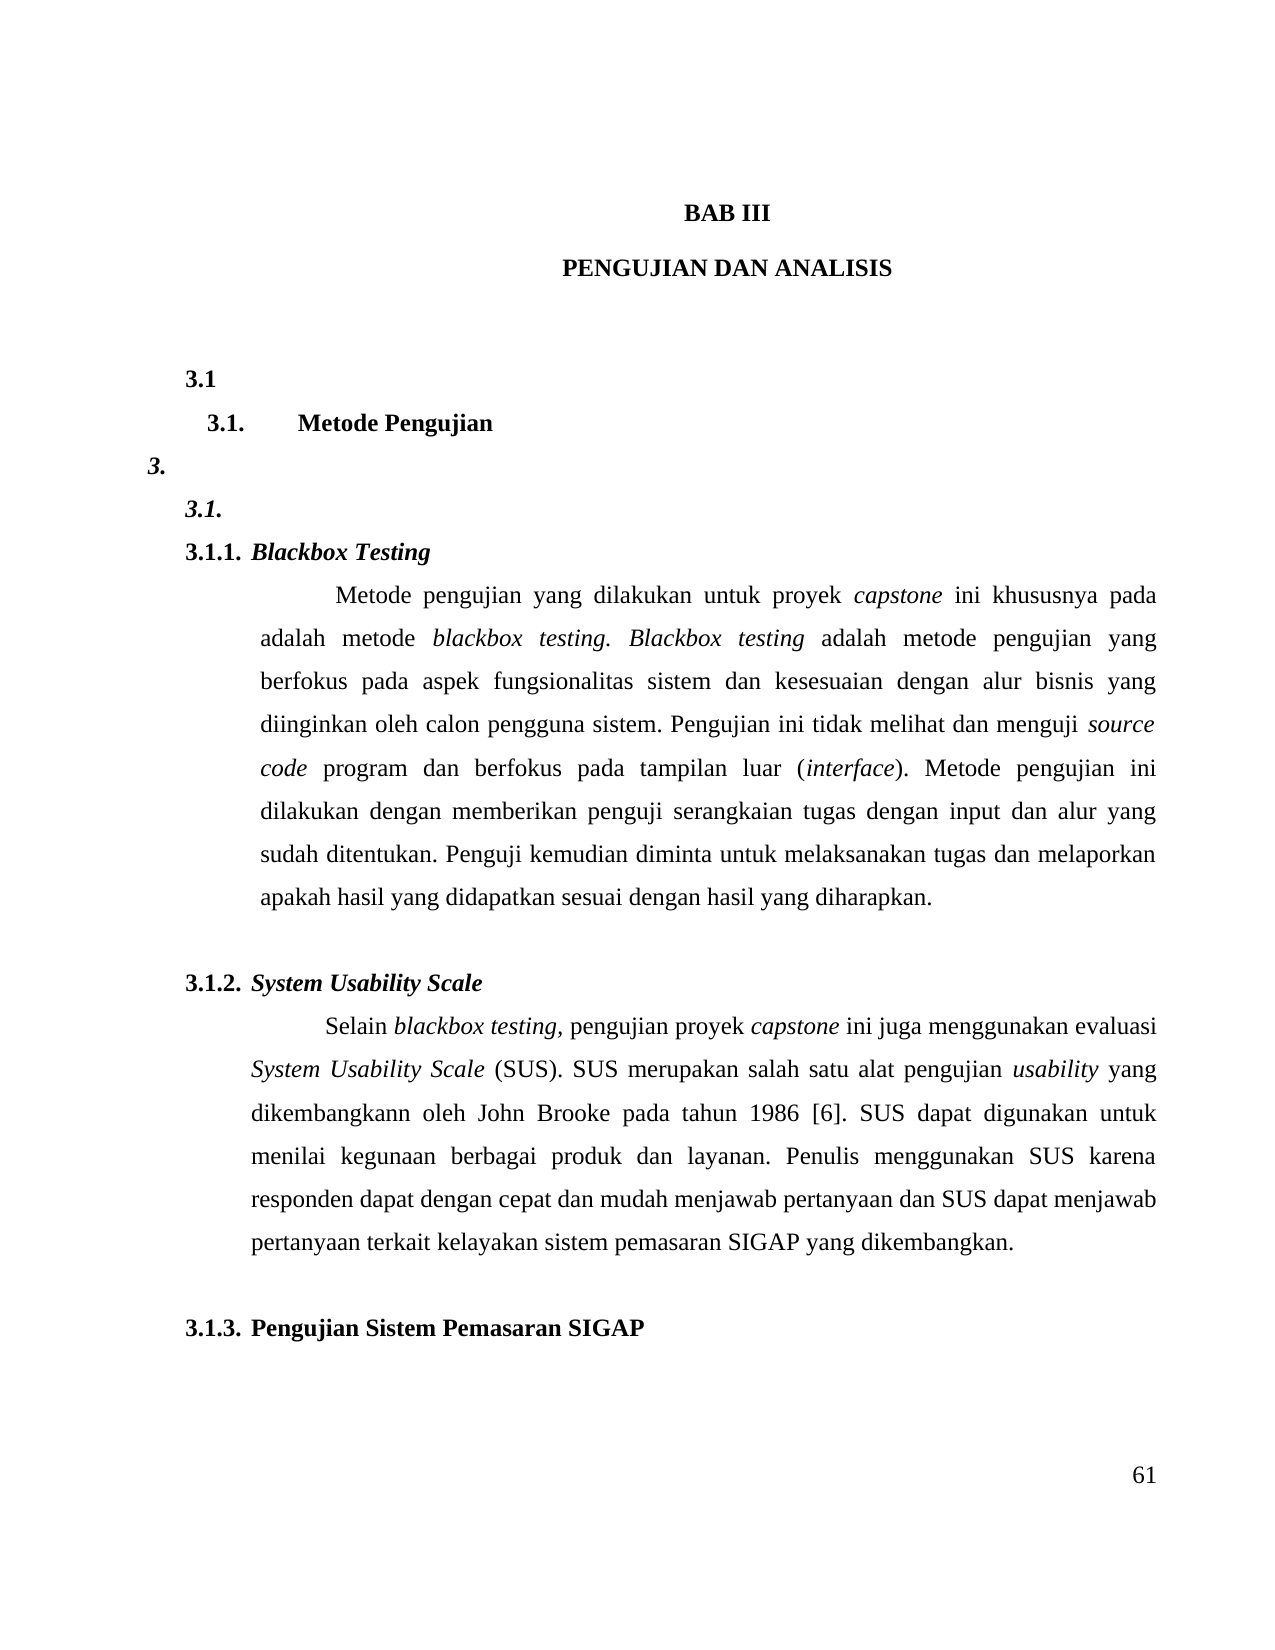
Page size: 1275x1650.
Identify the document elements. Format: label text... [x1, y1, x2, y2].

subtitle Blackbox Testing [185, 537, 1157, 566]
subtitle Pengujian Sistem Pemasaran SIGAP [185, 1313, 1157, 1342]
text Metode pengujian yang dilakukan untuk proyek capstone ini khususnya pada adalah metode blackbox testing. Blackbox testing adalah metode pengujian yang berfokus pada aspek fungsionalitas sistem dan kesesuaian dengan alur bisnis yang diinginkan oleh calon pengguna sistem. Pengujian ini tidak melihat dan menguji source code program dan berfokus pada tampilan luar (interface). Metode pengujian ini dilakukan dengan memberikan penguji serangkaian tugas dengan input dan alur yang sudah ditentukan. Penguji kemudian diminta untuk melaksanakan tugas dan melaporkan apakah hasil yang didapatkan sesuai dengan hasil yang diharapkan. [260, 580, 1157, 911]
subtitle PENGUJIAN DAN ANALISIS [148, 253, 1157, 282]
text Selain blackbox testing, pengujian proyek capstone ini juga menggunakan evaluasi System Usability Scale (SUS). SUS merupakan salah satu alat pengujian usability yang dikembangkann oleh John Brooke pada tahun 1986 [6]. SUS dapat digunakan untuk menilai kegunaan berbagai produk dan layanan. Penulis menggunakan SUS karena responden dapat dengan cepat dan mudah menjawab pertanyaan dan SUS dapat menjawab pertanyaan terkait kelayakan sistem pemasaran SIGAP yang dikembangkan. [251, 1011, 1157, 1256]
subtitle BAB III [148, 198, 1157, 226]
subtitle System Usability Scale [185, 968, 1157, 997]
subtitle Metode Pengujian [185, 408, 1157, 436]
